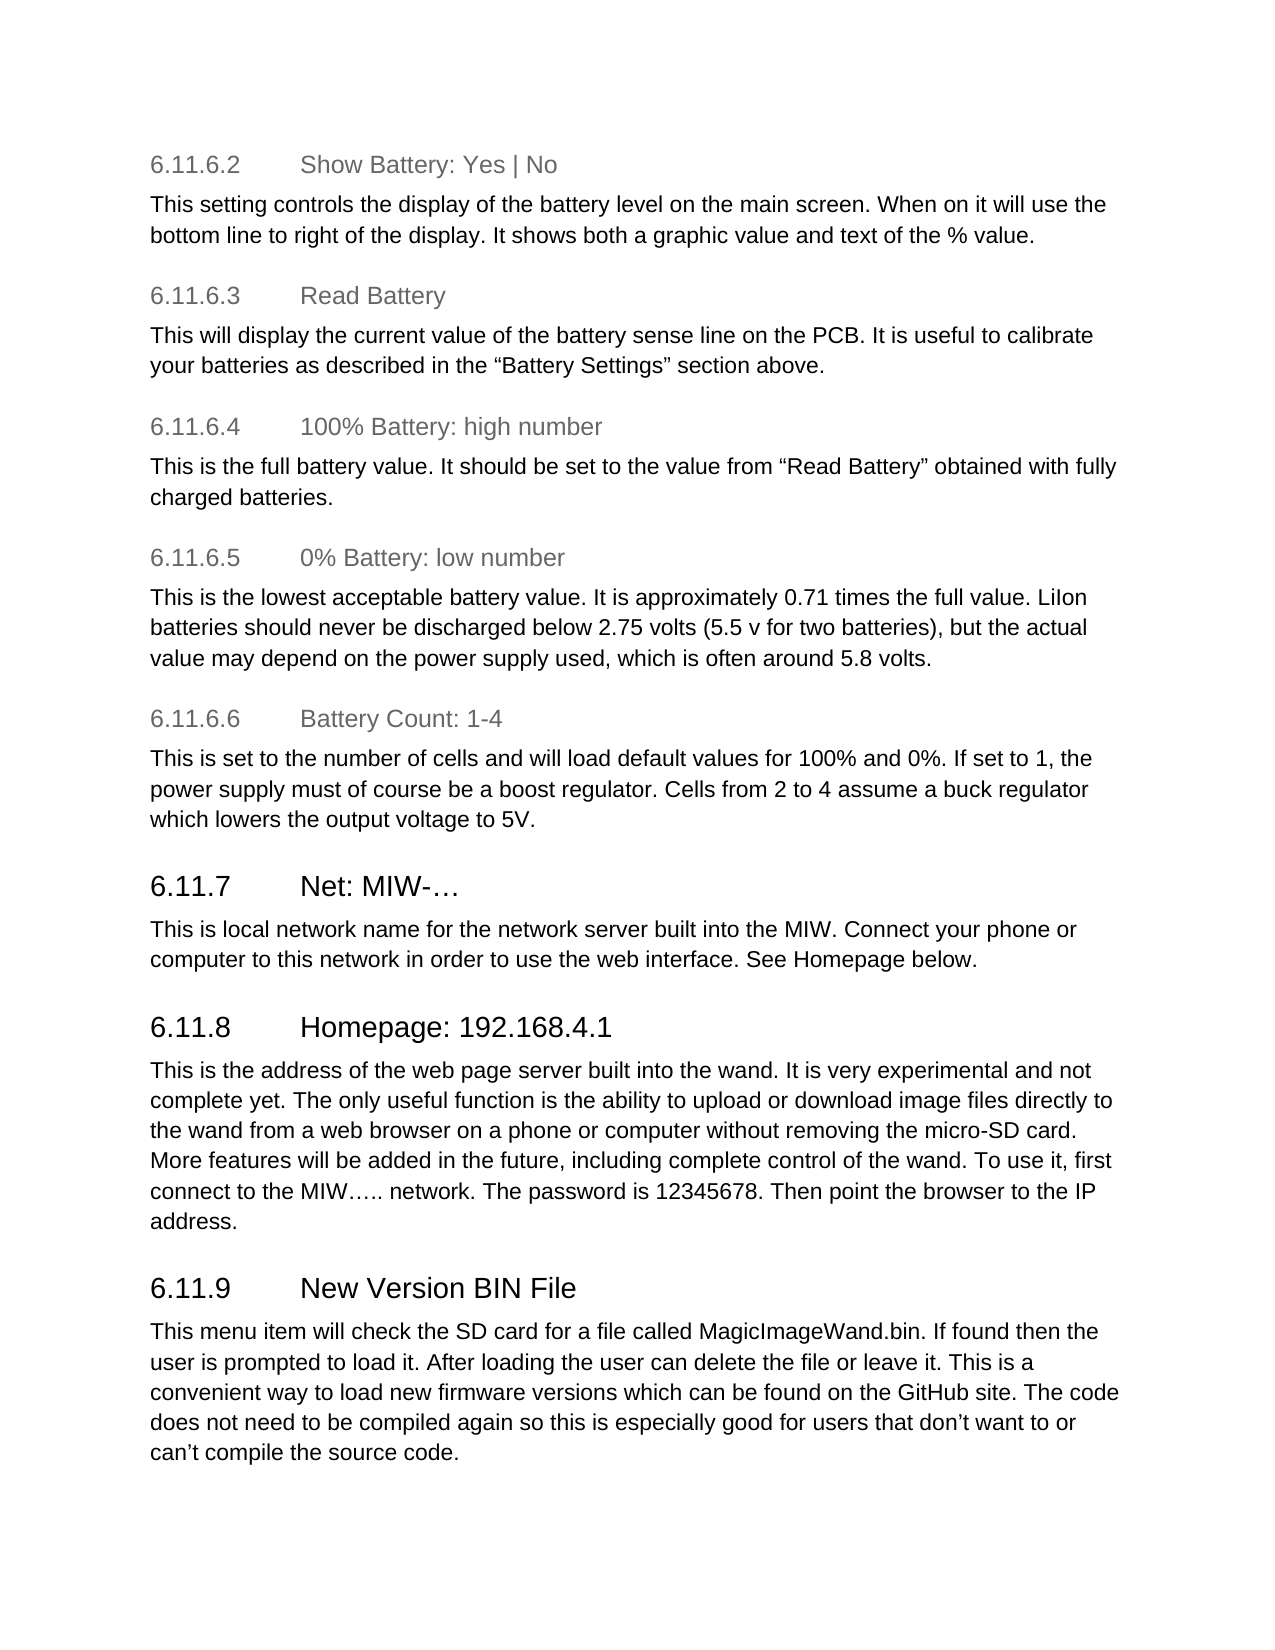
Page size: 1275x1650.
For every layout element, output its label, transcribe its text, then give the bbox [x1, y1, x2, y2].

subtitle Homepage: 192.168.4.1 [150, 1010, 1125, 1043]
text This setting controls the display of the battery level on the main screen. When on it will use the bottom line to right of the display. It shows both a graphic value and text of the % value. [150, 191, 1125, 248]
text This is the address of the web page server built into the wand. It is very experimental and not complete yet. The only useful function is the ability to upload or download image files directly to the wand from a web browser on a phone or computer without removing the micro-SD card. More features will be added in the future, including complete control of the wand. To use it, first connect to the MIW….. network. The password is 12345678. Then point the browser to the IP address. [150, 1057, 1125, 1234]
text This is set to the number of cells and will load default values for 100% and 0%. If set to 1, the power supply must of course be a boost regulator. Cells from 2 to 4 assume a buck regulator which lowers the output voltage to 5V. [150, 745, 1125, 832]
subtitle Net: MIW-… [150, 869, 1125, 903]
subtitle New Version BIN File [150, 1271, 1125, 1305]
subtitle Read Battery [150, 281, 1125, 310]
subtitle Show Battery: Yes | No [150, 150, 1125, 179]
subtitle Battery Count: 1-4 [150, 704, 1125, 733]
text This will display the current value of the battery sense line on the PCB. It is useful to calibrate your batteries as described in the “Battery Settings” section above. [150, 322, 1125, 379]
text This is the full battery value. It should be set to the value from “Read Battery” obtained with fully charged batteries. [150, 453, 1125, 510]
text This menu item will check the SD card for a file called MagicImageWand.bin. If found then the user is prompted to load it. After loading the user can delete the file or leave it. This is a convenient way to load new firmware versions which can be found on the GitHub site. The code does not need to be compiled again so this is especially good for users that don’t want to or can’t compile the source code. [150, 1318, 1125, 1465]
text This is the lowest acceptable battery value. It is approximately 0.71 times the full value. LiIon batteries should never be discharged below 2.75 volts (5.5 v for two batteries), but the actual value may depend on the power supply used, which is often around 5.8 volts. [150, 584, 1125, 671]
subtitle 100% Battery: high number [150, 412, 1125, 441]
subtitle 0% Battery: low number [150, 543, 1125, 572]
text This is local network name for the network server built into the MIW. Connect your phone or computer to this network in order to use the web interface. See Homepage below. [150, 916, 1125, 973]
